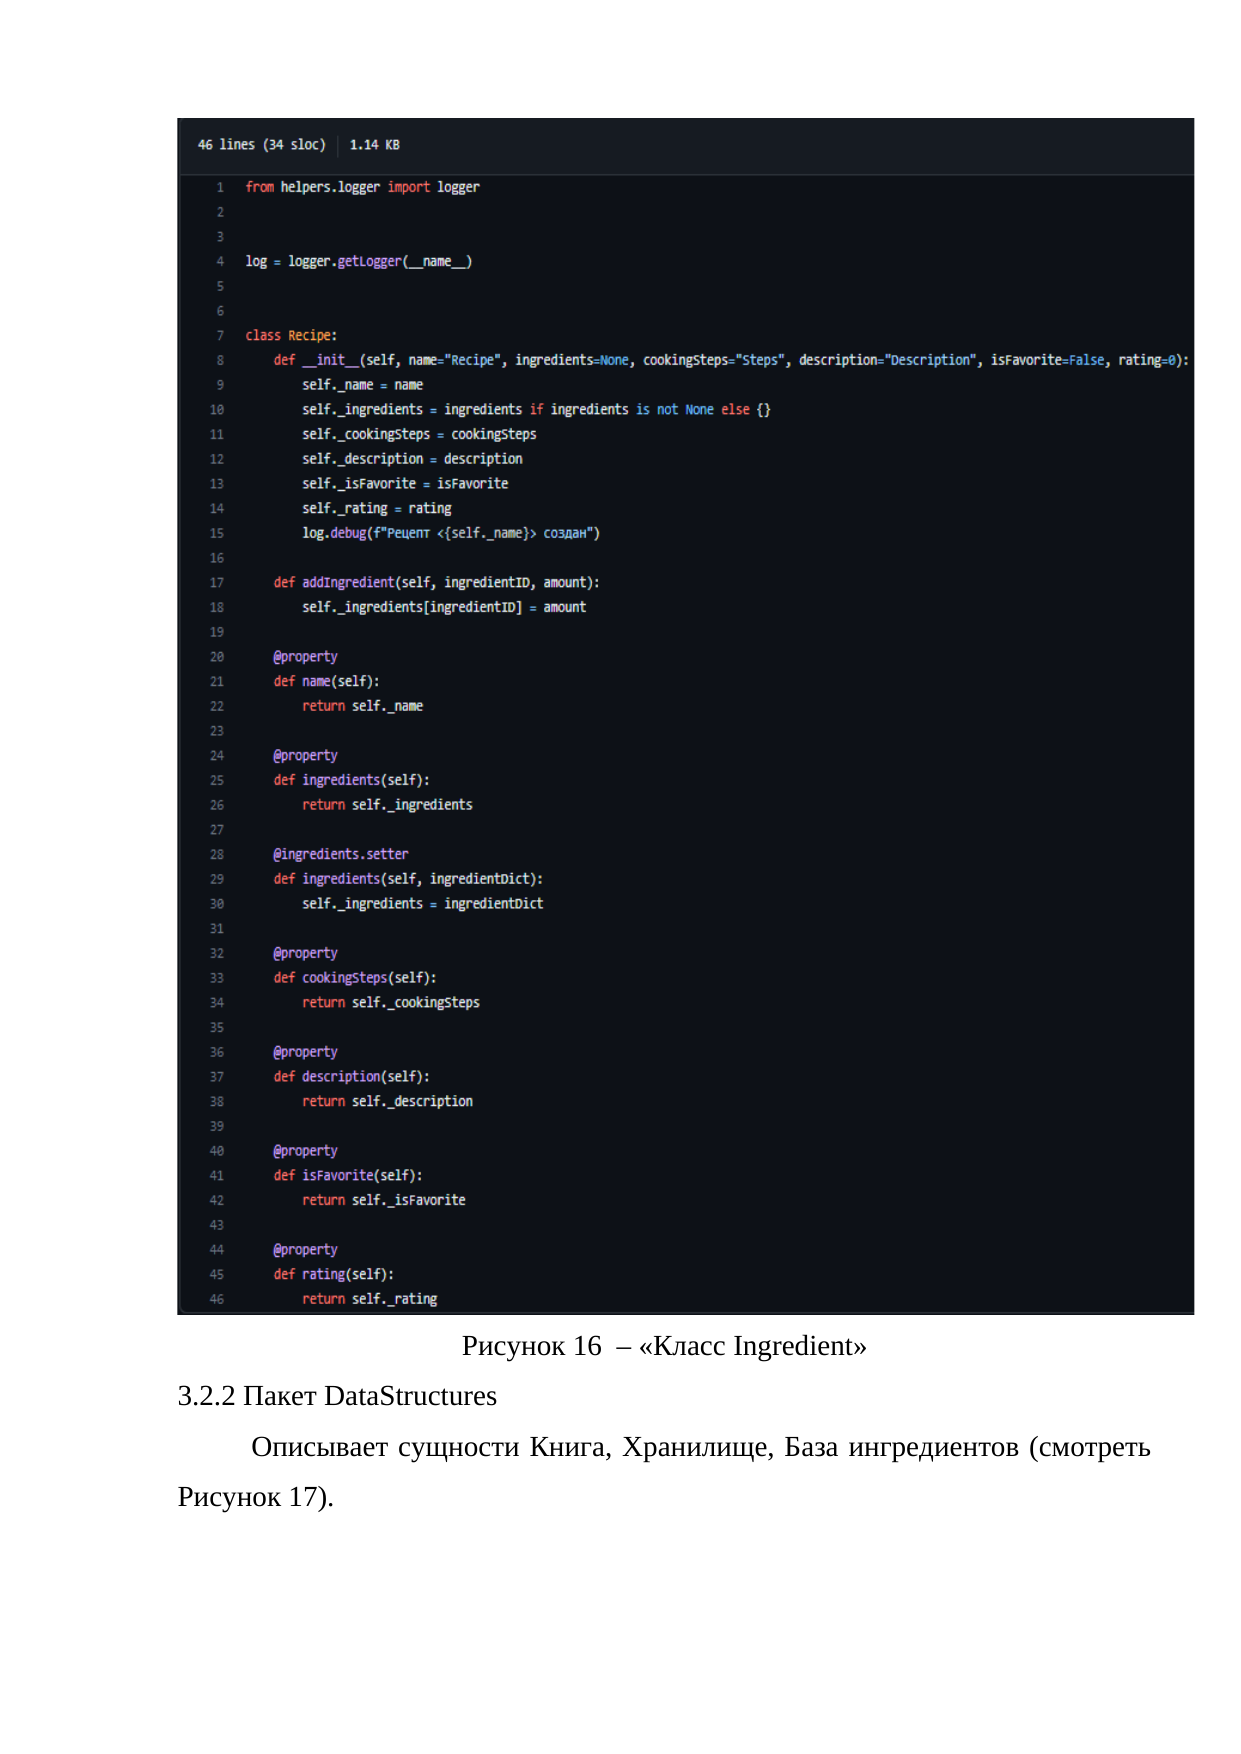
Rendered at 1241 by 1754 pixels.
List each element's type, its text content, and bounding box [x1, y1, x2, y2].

text Рисунок 16 – «Класс Ingredient» [177, 1328, 1152, 1362]
text Описывает сущности Книга, Хранилище, База ингредиентов (смотреть Рисунок 17). [177, 1429, 1152, 1512]
text 3.2.2 Пакет DataStructures [177, 1378, 1152, 1412]
picture [177, 118, 1195, 1315]
